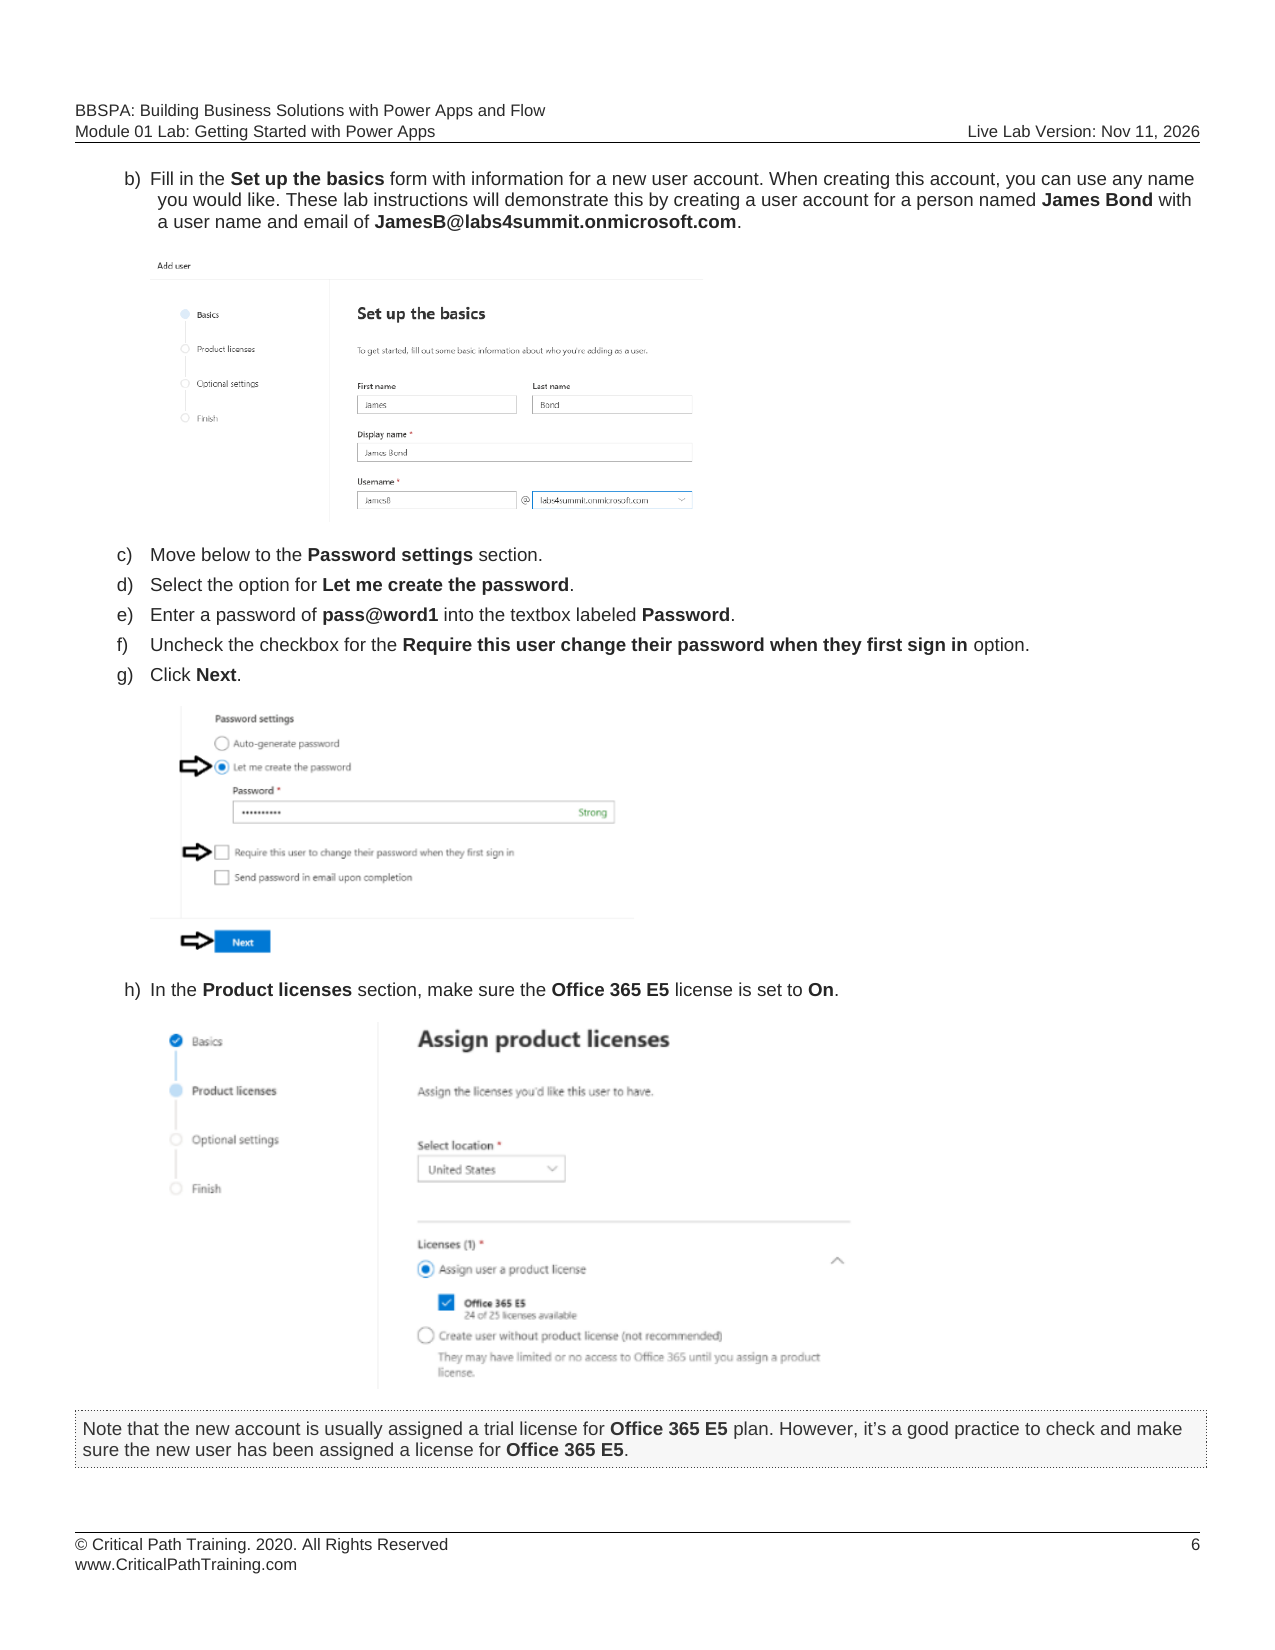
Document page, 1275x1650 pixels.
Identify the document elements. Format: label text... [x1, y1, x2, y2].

text Move below to the Password settings section. [117, 544, 1200, 565]
text Select the option for Let me create the password. [117, 574, 1200, 595]
text Note that the new account is usually assigned a trial license for Office 365 E5 plan. However, it’s a good practice to check and make sure the new user has been assigned a license for Office 365 E5. [75, 1410, 1207, 1468]
picture [150, 1022, 864, 1389]
text Uncheck the checkbox for the Require this user change their password when they first sign in option. [117, 633, 1200, 655]
text Fill in the Set up the basics form with information for a new user account. When creating this account, you can use any name you would like. These lab instructions will demonstrate this by creating a user account for a person named James Bond with a user name and email of JamesB@labs4summit.onmicrosoft.com. [124, 168, 1200, 232]
text Click Next. [117, 663, 1200, 685]
picture [150, 254, 704, 522]
picture [150, 706, 635, 957]
text In the Product licenses section, make sure the Office 365 E5 license is set to On. [124, 979, 1200, 1000]
text Enter a password of pass@word1 into the textbox labeled Password. [117, 604, 1200, 625]
